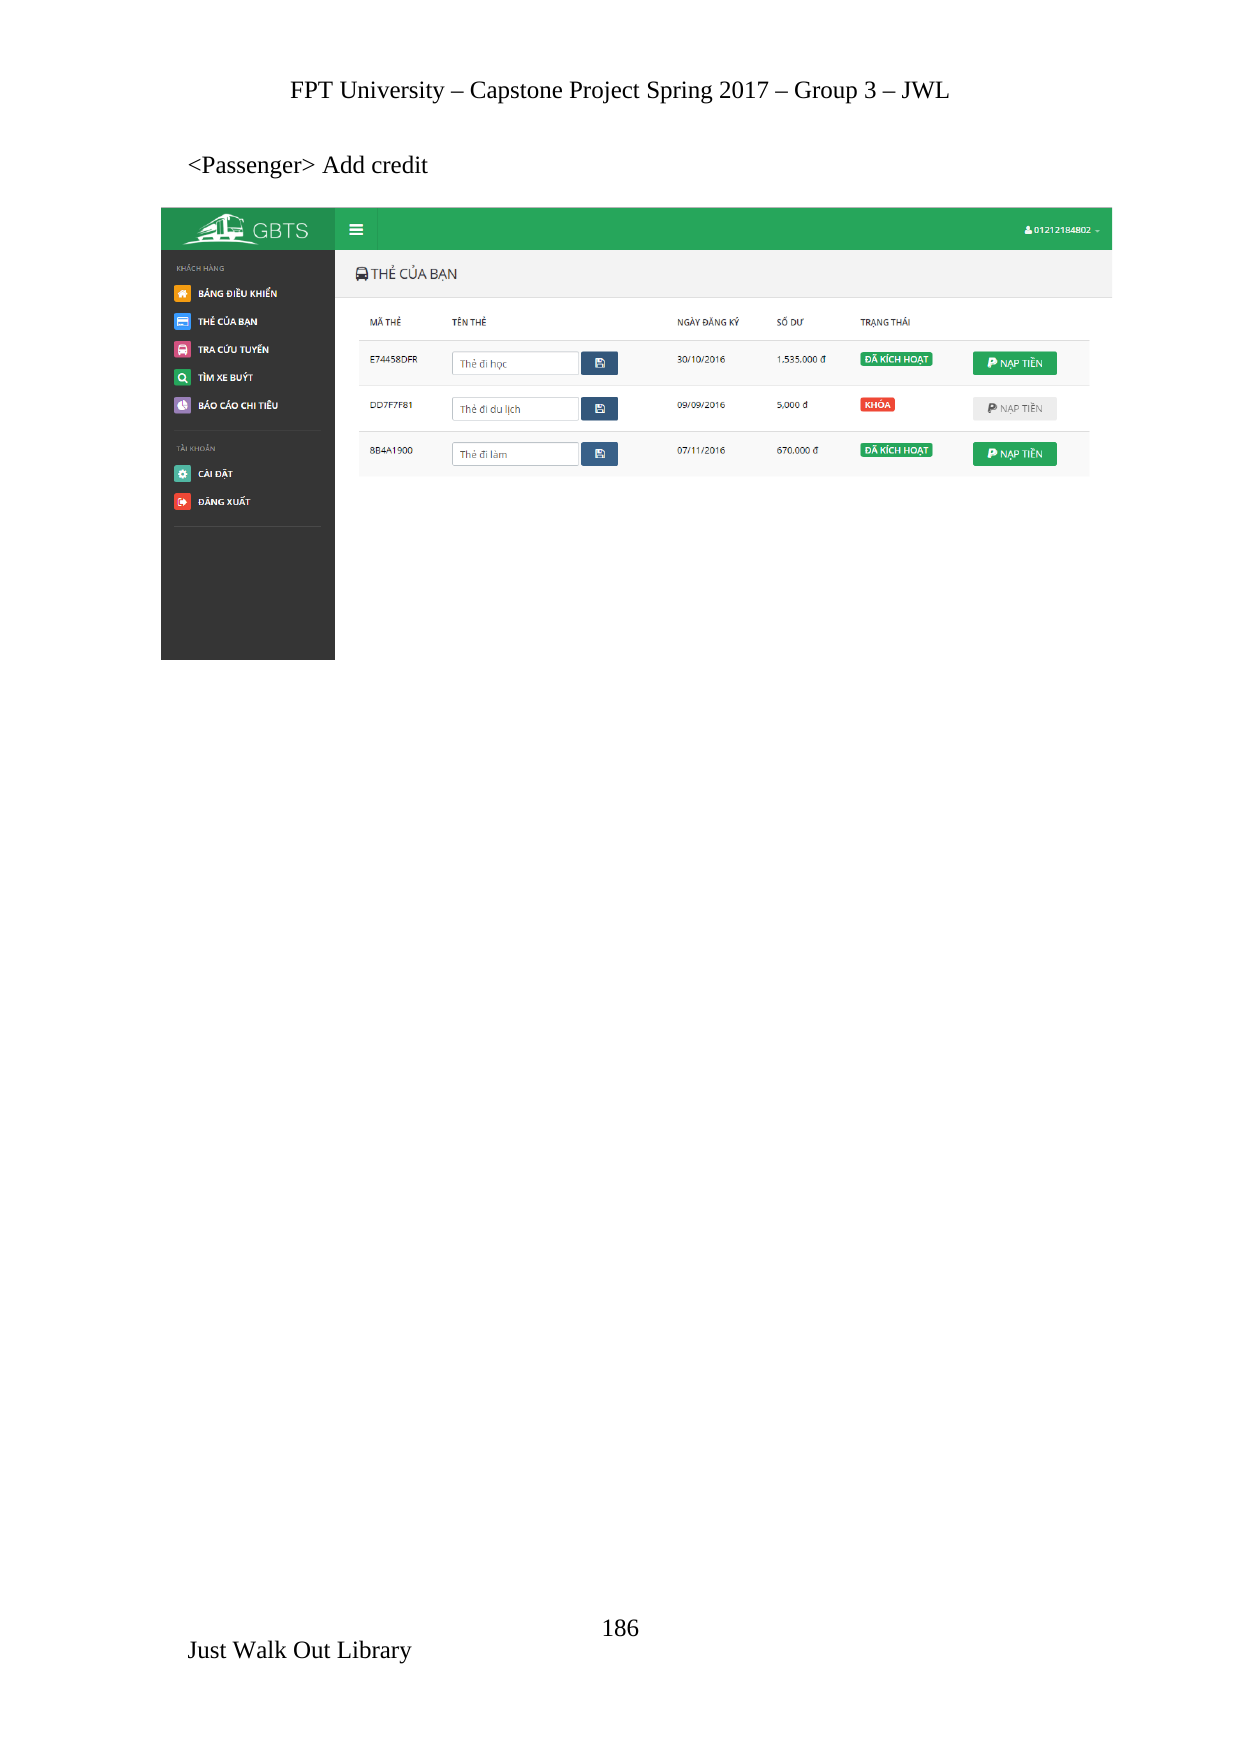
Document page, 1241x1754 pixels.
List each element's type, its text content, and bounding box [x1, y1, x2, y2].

text <Passenger> Add credit [187, 150, 1053, 179]
picture [161, 207, 1113, 660]
